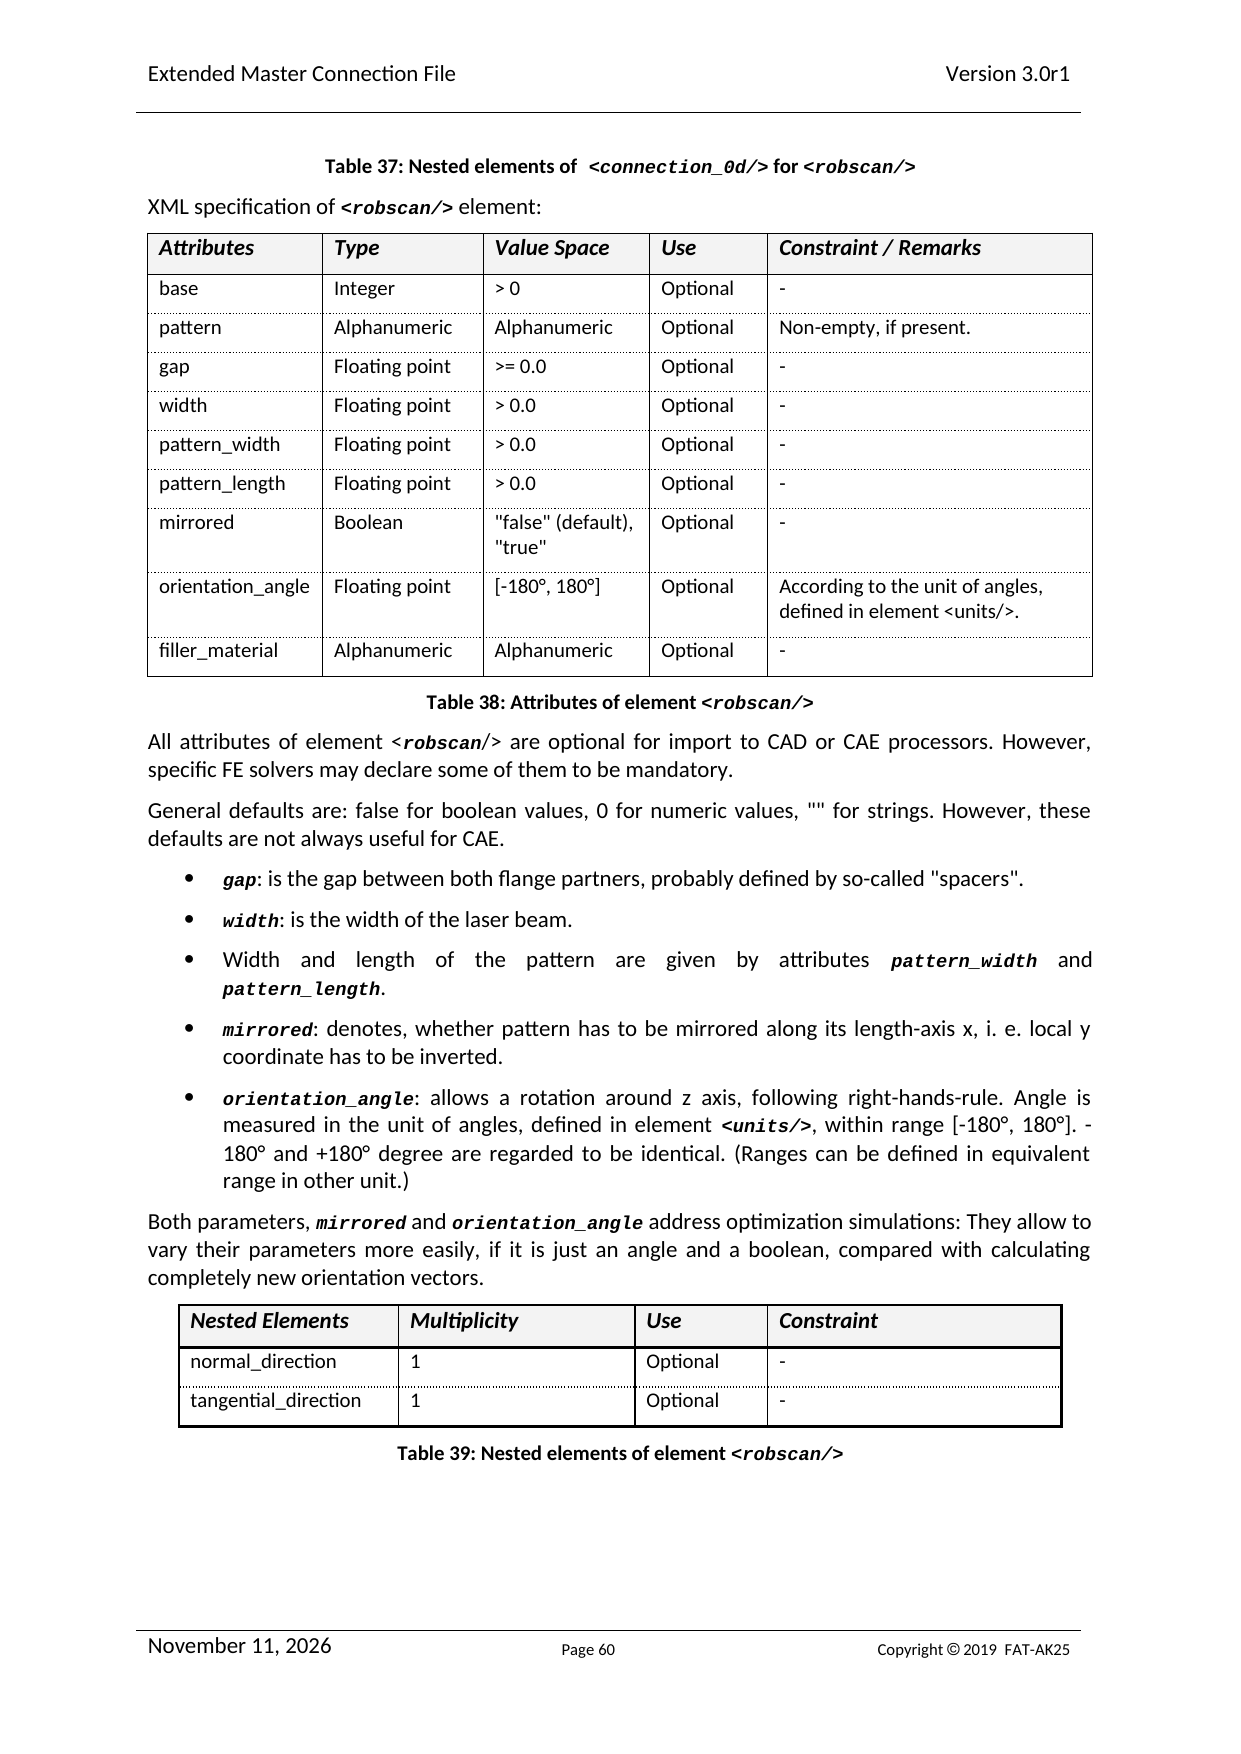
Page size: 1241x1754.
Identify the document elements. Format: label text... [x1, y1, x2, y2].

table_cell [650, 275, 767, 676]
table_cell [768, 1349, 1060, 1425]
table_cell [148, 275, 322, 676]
list width: is the width of the laser beam. [185, 905, 1092, 933]
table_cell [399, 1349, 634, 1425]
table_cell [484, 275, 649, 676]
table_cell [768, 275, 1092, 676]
text General defaults are: false for boolean values, 0 for numeric values, "" for strings. However, these defaults are not always useful for CAE. [148, 796, 1092, 852]
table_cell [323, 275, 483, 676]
text Table 38: Attributes of element <robscan/> [148, 689, 1092, 715]
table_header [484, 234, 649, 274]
text Both parameters, mirrored and orientation_angle address optimization simulations: They allow to vary their parameters more easily, if it is just an angle and a boolean, compared with calculating completely new orientation vectors. [148, 1207, 1092, 1291]
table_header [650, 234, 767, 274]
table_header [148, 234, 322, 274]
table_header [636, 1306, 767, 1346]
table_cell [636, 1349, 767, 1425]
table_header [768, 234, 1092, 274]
list gap: is the gap between both flange partners, probably defined by so-called "spacers". [185, 864, 1092, 892]
text Table 39: Nested elements of element <robscan/> [148, 1440, 1092, 1466]
list orientation_angle: allows a rotation around z axis, following right-hands-rule. Angle is measured in the unit of angles, defined in element <units/>, within range [-180°, 180°]. -180° and +180° degree are regarded to be identical. (Ranges can be defined in equivalent range in other unit.) [185, 1083, 1092, 1195]
text Table 37: Nested elements of <connection_0d/> for <robscan/> [148, 154, 1092, 179]
list mirrored: denotes, whether pattern has to be mirrored along its length-axis x, i. e. local y coordinate has to be inverted. [185, 1014, 1092, 1070]
text XML specification of <robscan/> element: [148, 192, 1092, 220]
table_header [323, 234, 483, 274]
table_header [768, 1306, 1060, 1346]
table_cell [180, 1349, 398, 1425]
text All attributes of element <robscan/> are optional for import to CAD or CAE processors. However, specific FE solvers may declare some of them to be mandatory. [148, 727, 1092, 783]
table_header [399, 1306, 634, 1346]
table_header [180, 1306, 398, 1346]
list Width and length of the pattern are given by attributes pattern_width and pattern_length. [185, 946, 1092, 1002]
